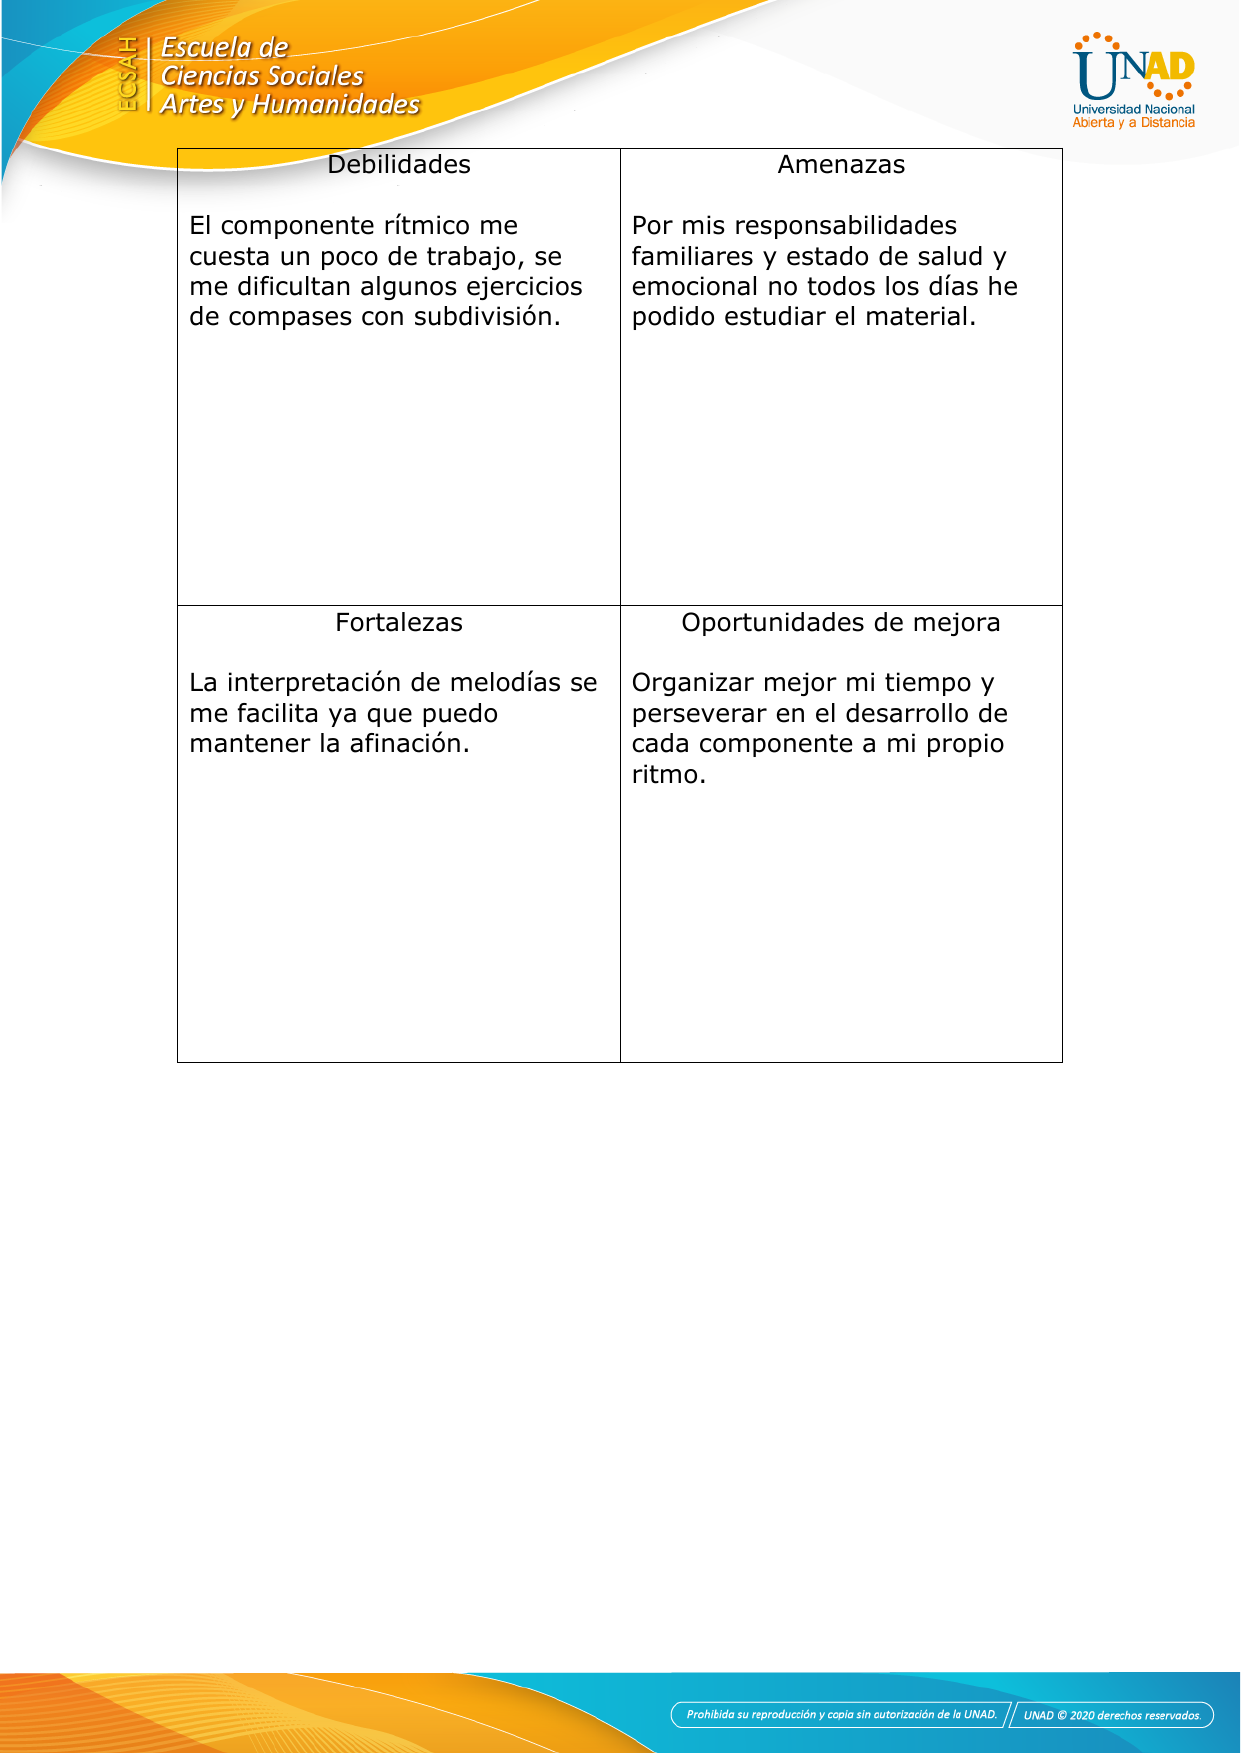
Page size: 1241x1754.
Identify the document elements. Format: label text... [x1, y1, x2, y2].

picture [1, 0, 1239, 223]
table_cell Fortalezas La interpretación de melodías se me facilita ya que puedo mantener la afinación. [178, 606, 620, 1062]
table_header Amenazas Por mis responsabilidades familiares y estado de salud y emocional no todos los días he podido estudiar el material. [621, 149, 1062, 605]
table_header Debilidades El componente rítmico me cuesta un poco de trabajo, se me dificultan algunos ejercicios de compases con subdivisión. [178, 149, 620, 605]
table_cell Oportunidades de mejora Organizar mejor mi tiempo y perseverar en el desarrollo de cada componente a mi propio ritmo. [621, 606, 1062, 1062]
picture [0, 1623, 1241, 1753]
